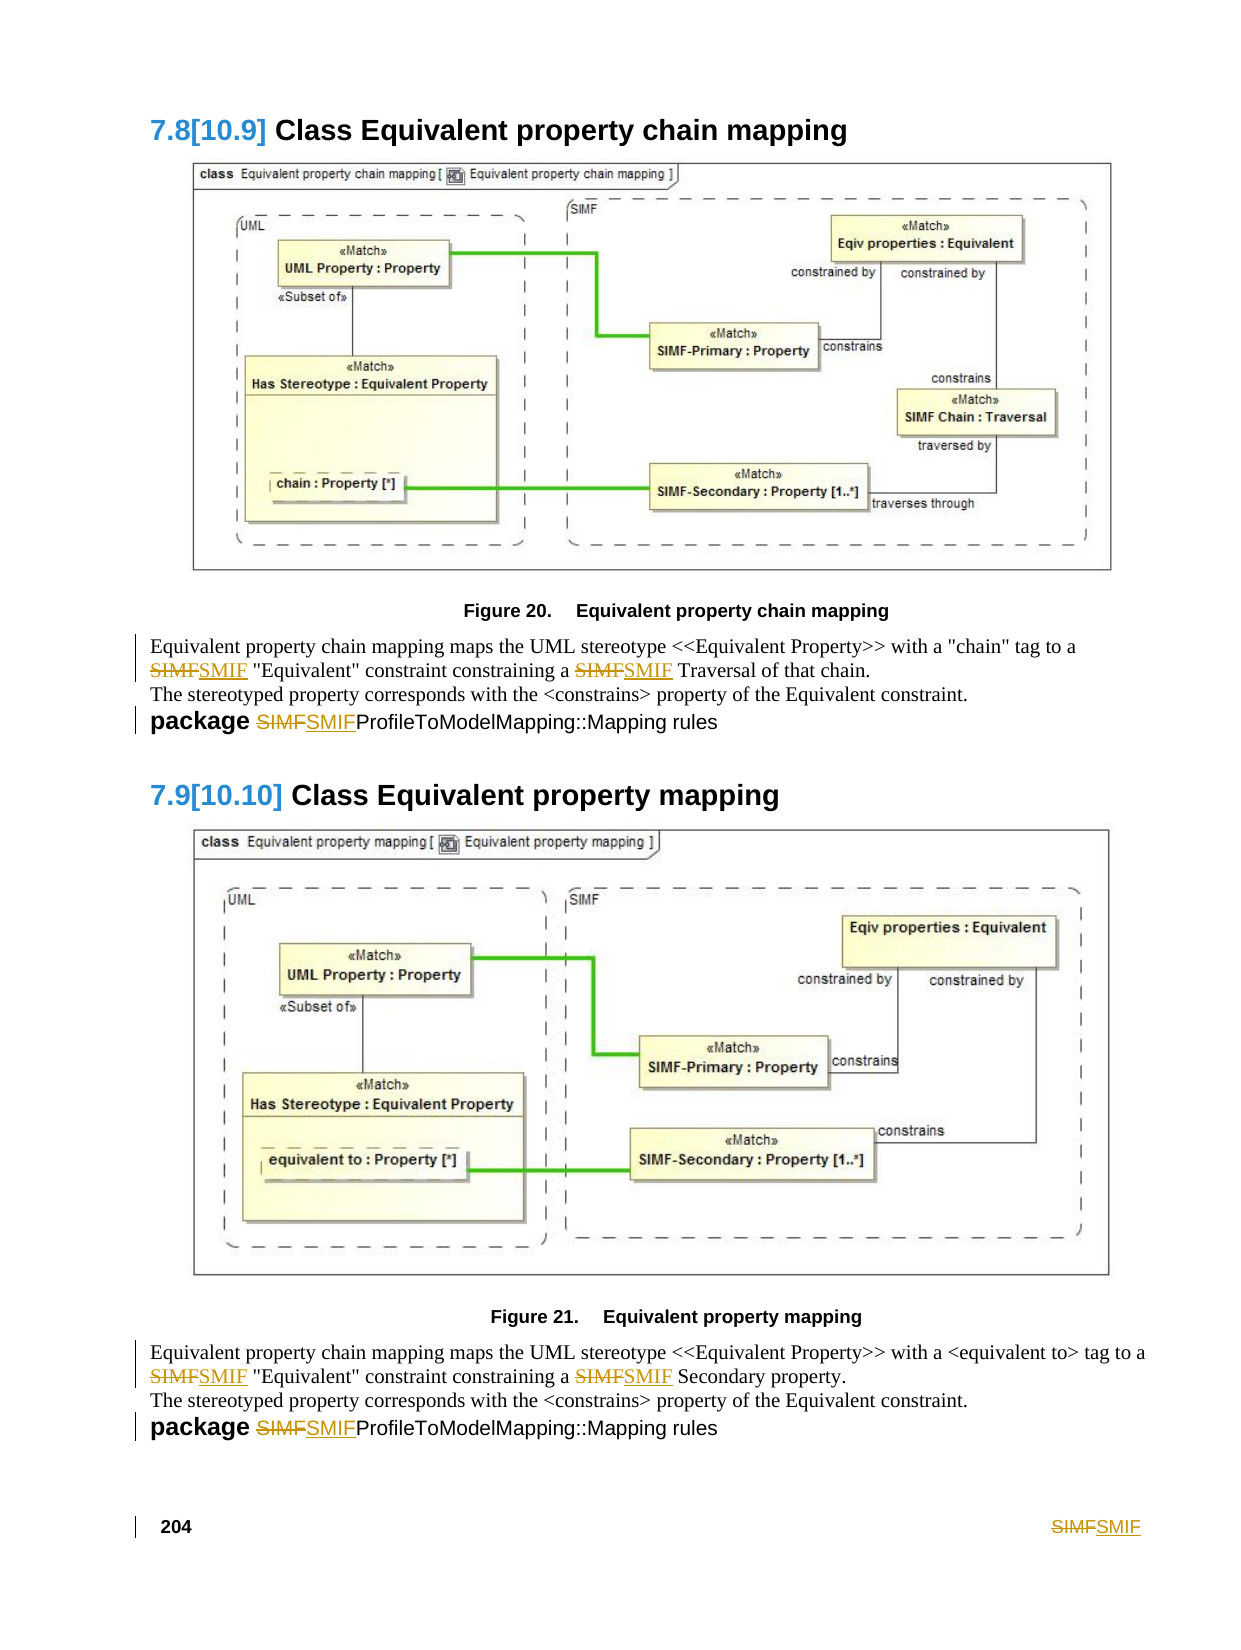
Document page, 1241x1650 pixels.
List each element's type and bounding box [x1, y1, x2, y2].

picture [187, 823, 1128, 1294]
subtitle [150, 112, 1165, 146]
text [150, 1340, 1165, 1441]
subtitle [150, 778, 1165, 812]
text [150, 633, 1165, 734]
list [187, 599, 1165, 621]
picture [187, 158, 1128, 587]
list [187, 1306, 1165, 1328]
